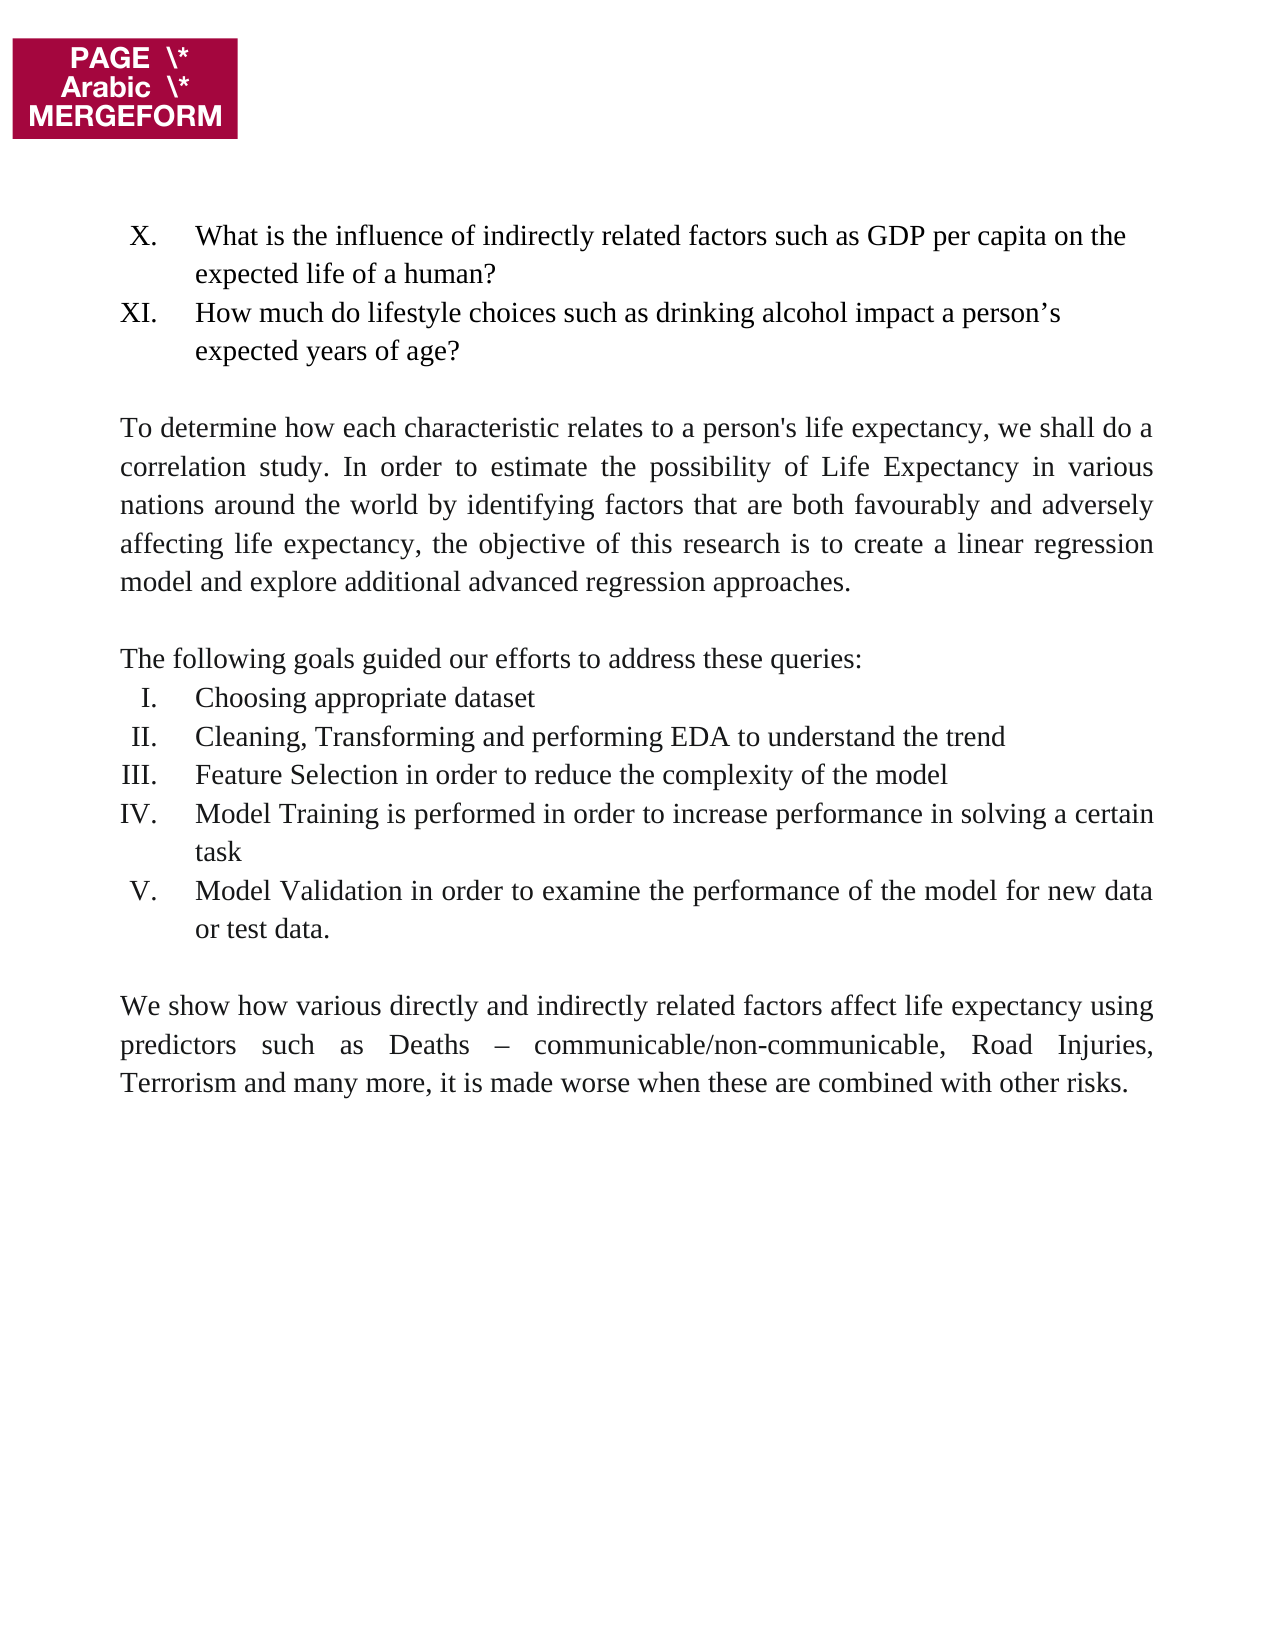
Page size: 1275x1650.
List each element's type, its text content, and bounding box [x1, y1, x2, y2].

text The following goals guided our efforts to address these queries: [120, 642, 1155, 675]
list What is the influence of indirectly related factors such as GDP per capita on the expected life of a human? [157, 218, 1155, 290]
list Model Validation in order to examine the performance of the model for new data or test data. [157, 873, 1155, 945]
text To determine how each characteristic relates to a person's life expectancy, we shall do a correlation study. In order to estimate the possibility of Life Expectancy in various nations around the world by identifying factors that are both favourably and adversely affecting life expectancy, the objective of this research is to create a linear regression model and explore additional advanced regression approaches. [120, 410, 1155, 598]
list Feature Selection in order to reduce the complexity of the model [157, 757, 1155, 791]
list Cleaning, Transforming and performing EDA to understand the trend [157, 719, 1155, 752]
text We show how various directly and indirectly related factors affect life expectancy using predictors such as Deaths – communicable/non-communicable, Road Injuries, Terrorism and many more, it is made worse when these are combined with other risks. [120, 988, 1155, 1099]
list How much do lifestyle choices such as drinking alcohol impact a person’s expected years of age? [157, 295, 1155, 367]
list Model Training is performed in order to increase performance in solving a certain task [157, 796, 1155, 868]
list Choosing appropriate dataset [157, 680, 1155, 714]
